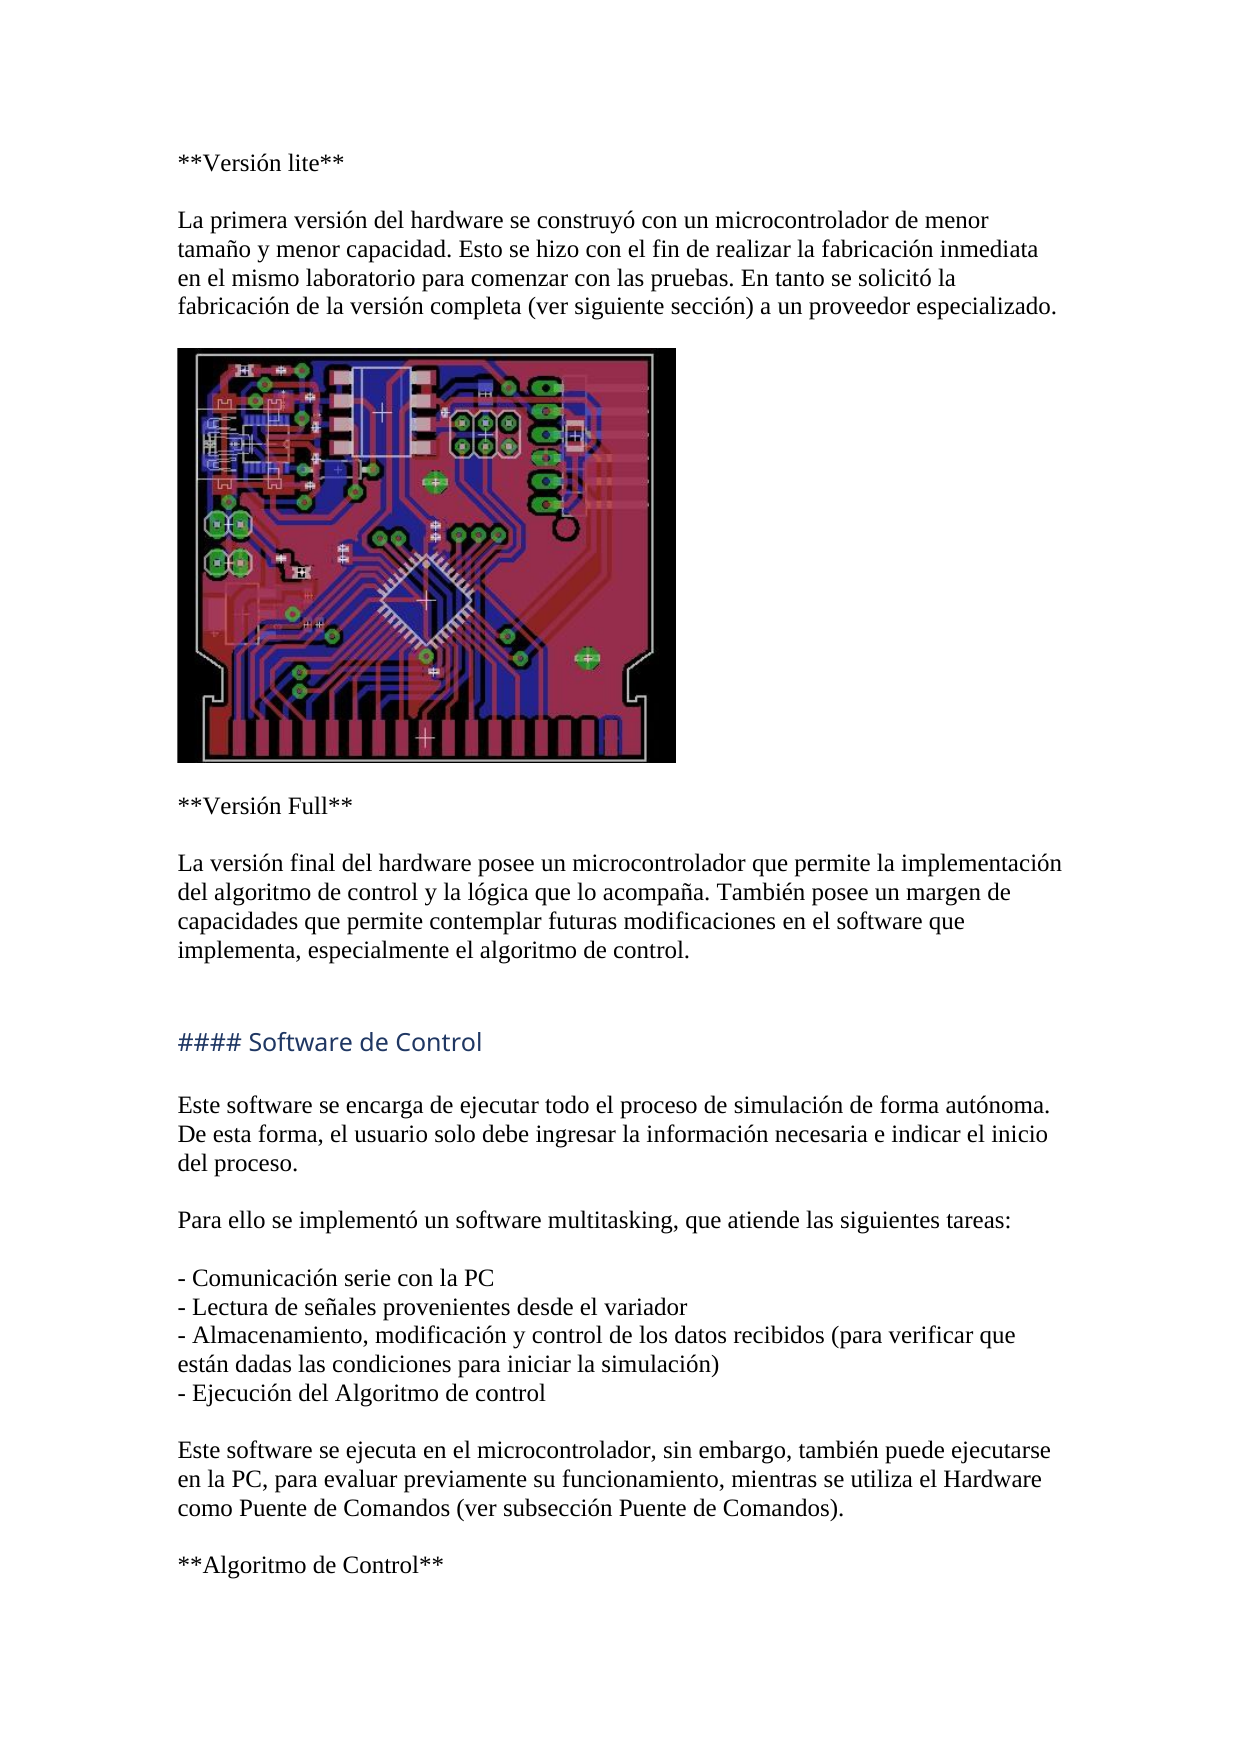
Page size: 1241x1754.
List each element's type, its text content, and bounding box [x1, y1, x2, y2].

text - Comunicación serie con la PC [177, 1263, 1063, 1292]
text La primera versión del hardware se construyó con un microcontrolador de menor tamaño y menor capacidad. Esto se hizo con el fin de realizar la fabricación inmediata en el mismo laboratorio para comenzar con las pruebas. En tanto se solicitó la fabricación de la versión completa (ver siguiente sección) a un proveedor especializado. [177, 205, 1063, 320]
text **Algoritmo de Control** [177, 1551, 1063, 1579]
text Para ello se implementó un software multitasking, que atiende las siguientes tareas: [177, 1206, 1063, 1234]
text - Lectura de señales provenientes desde el variador [177, 1292, 1063, 1321]
text - Almacenamiento, modificación y control de los datos recibidos (para verificar que están dadas las condiciones para iniciar la simulación) [177, 1321, 1063, 1378]
picture [177, 348, 676, 763]
text **Versión Full** [177, 791, 1063, 820]
text La versión final del hardware posee un microcontrolador que permite la implementación del algoritmo de control y la lógica que lo acompaña. También posee un margen de capacidades que permite contemplar futuras modificaciones en el software que implementa, especialmente el algoritmo de control. [177, 848, 1063, 963]
text Este software se encarga de ejecutar todo el proceso de simulación de forma autónoma. De esta forma, el usuario solo debe ingresar la información necesaria e indicar el inicio del proceso. [177, 1091, 1063, 1177]
subtitle #### Software de Control [177, 1025, 1063, 1059]
text - Ejecución del Algoritmo de control [177, 1378, 1063, 1407]
text Este software se ejecuta en el microcontrolador, sin embargo, también puede ejecutarse en la PC, para evaluar previamente su funcionamiento, mientras se utiliza el Hardware como Puente de Comandos (ver subsección Puente de Comandos). [177, 1436, 1063, 1522]
text **Versión lite** [177, 148, 1063, 176]
